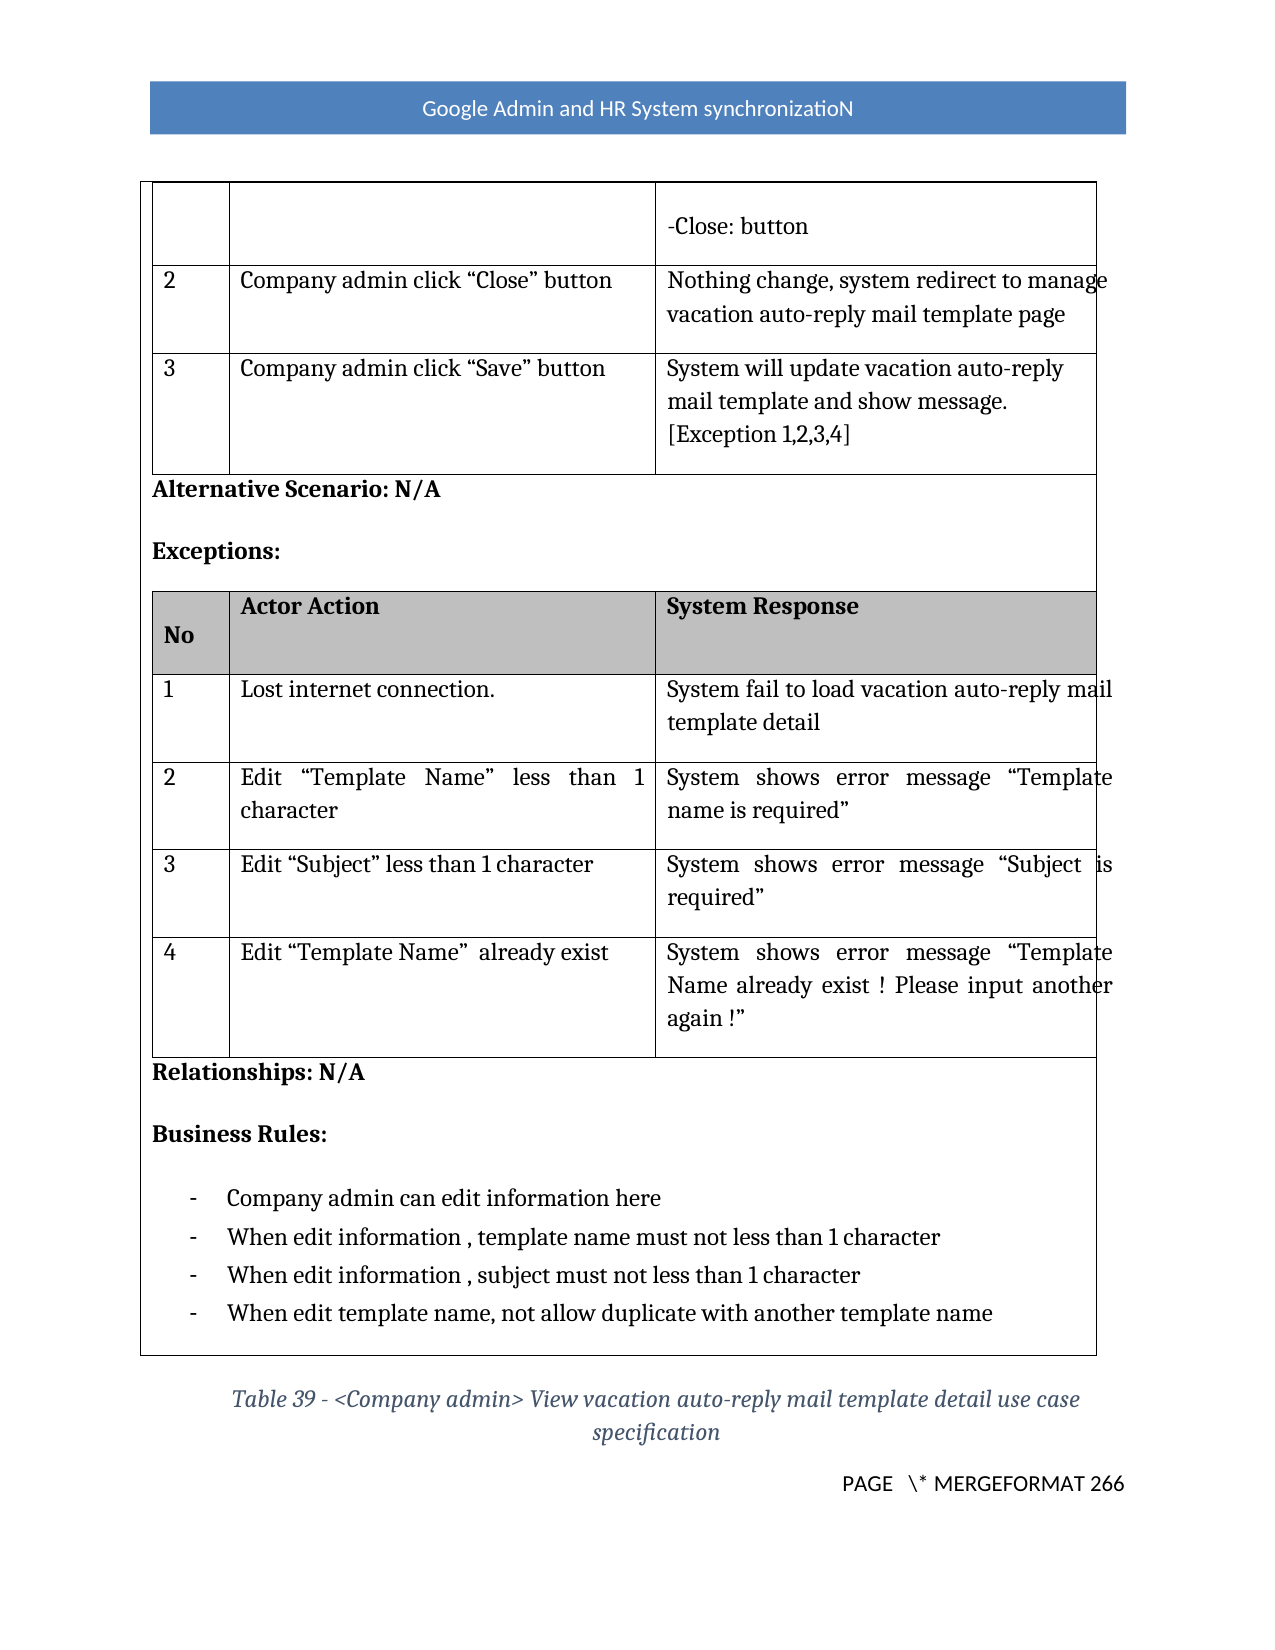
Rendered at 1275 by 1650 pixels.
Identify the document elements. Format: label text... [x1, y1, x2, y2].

text Table 39 - <Company admin> View vacation auto-reply mail template detail use case specification [187, 1385, 1125, 1447]
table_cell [141, 182, 1096, 1355]
